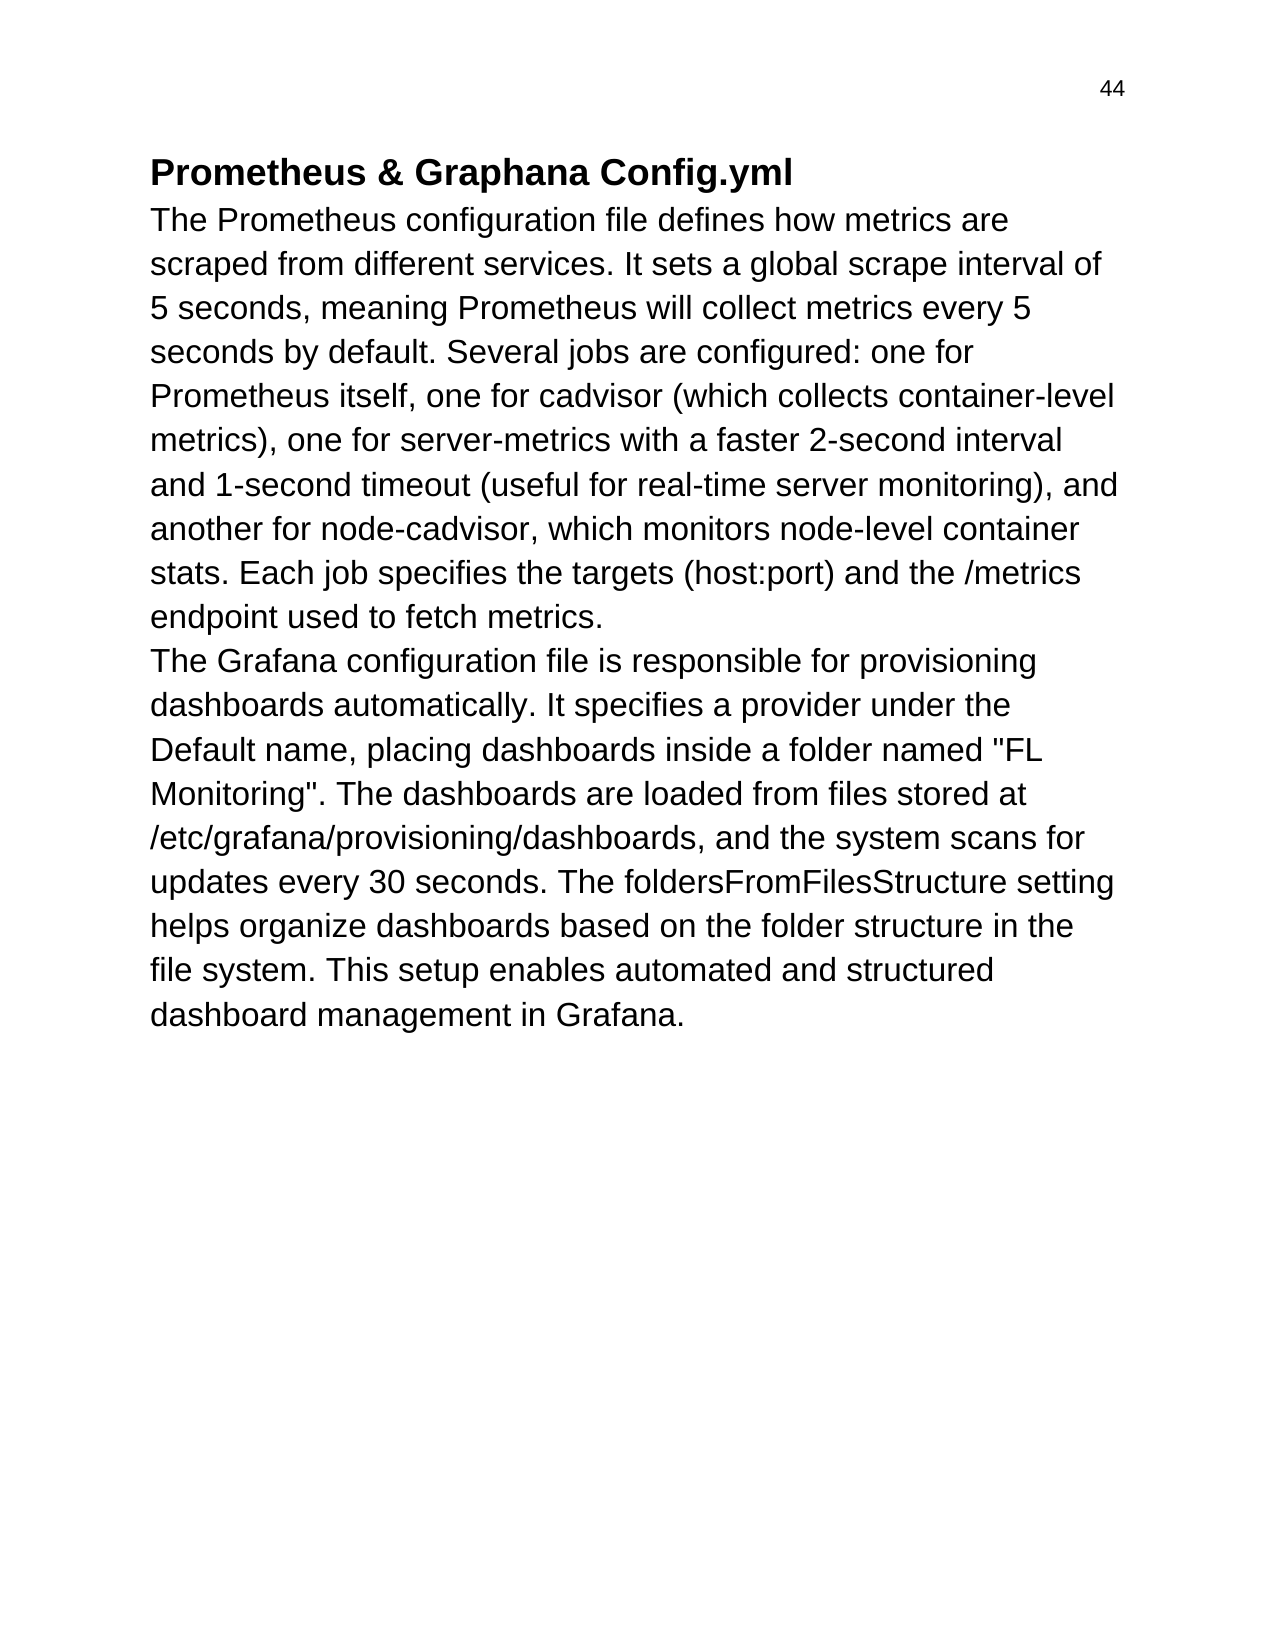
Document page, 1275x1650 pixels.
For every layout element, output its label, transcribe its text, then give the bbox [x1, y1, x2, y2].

text Prometheus & Graphana Config.yml [150, 150, 1125, 193]
text The Grafana configuration file is responsible for provisioning dashboards automatically. It specifies a provider under the Default name, placing dashboards inside a folder named "FL Monitoring". The dashboards are loaded from files stored at /etc/grafana/provisioning/dashboards, and the system scans for updates every 30 seconds. The foldersFromFilesStructure setting helps organize dashboards based on the folder structure in the file system. This setup enables automated and structured dashboard management in Grafana. [150, 641, 1125, 1033]
text The Prometheus configuration file defines how metrics are scraped from different services. It sets a global scrape interval of 5 seconds, meaning Prometheus will collect metrics every 5 seconds by default. Several jobs are configured: one for Prometheus itself, one for cadvisor (which collects container-level metrics), one for server-metrics with a faster 2-second interval and 1-second timeout (useful for real-time server monitoring), and another for node-cadvisor, which monitors node-level container stats. Each job specifies the targets (host:port) and the /metrics endpoint used to fetch metrics. [150, 199, 1125, 636]
